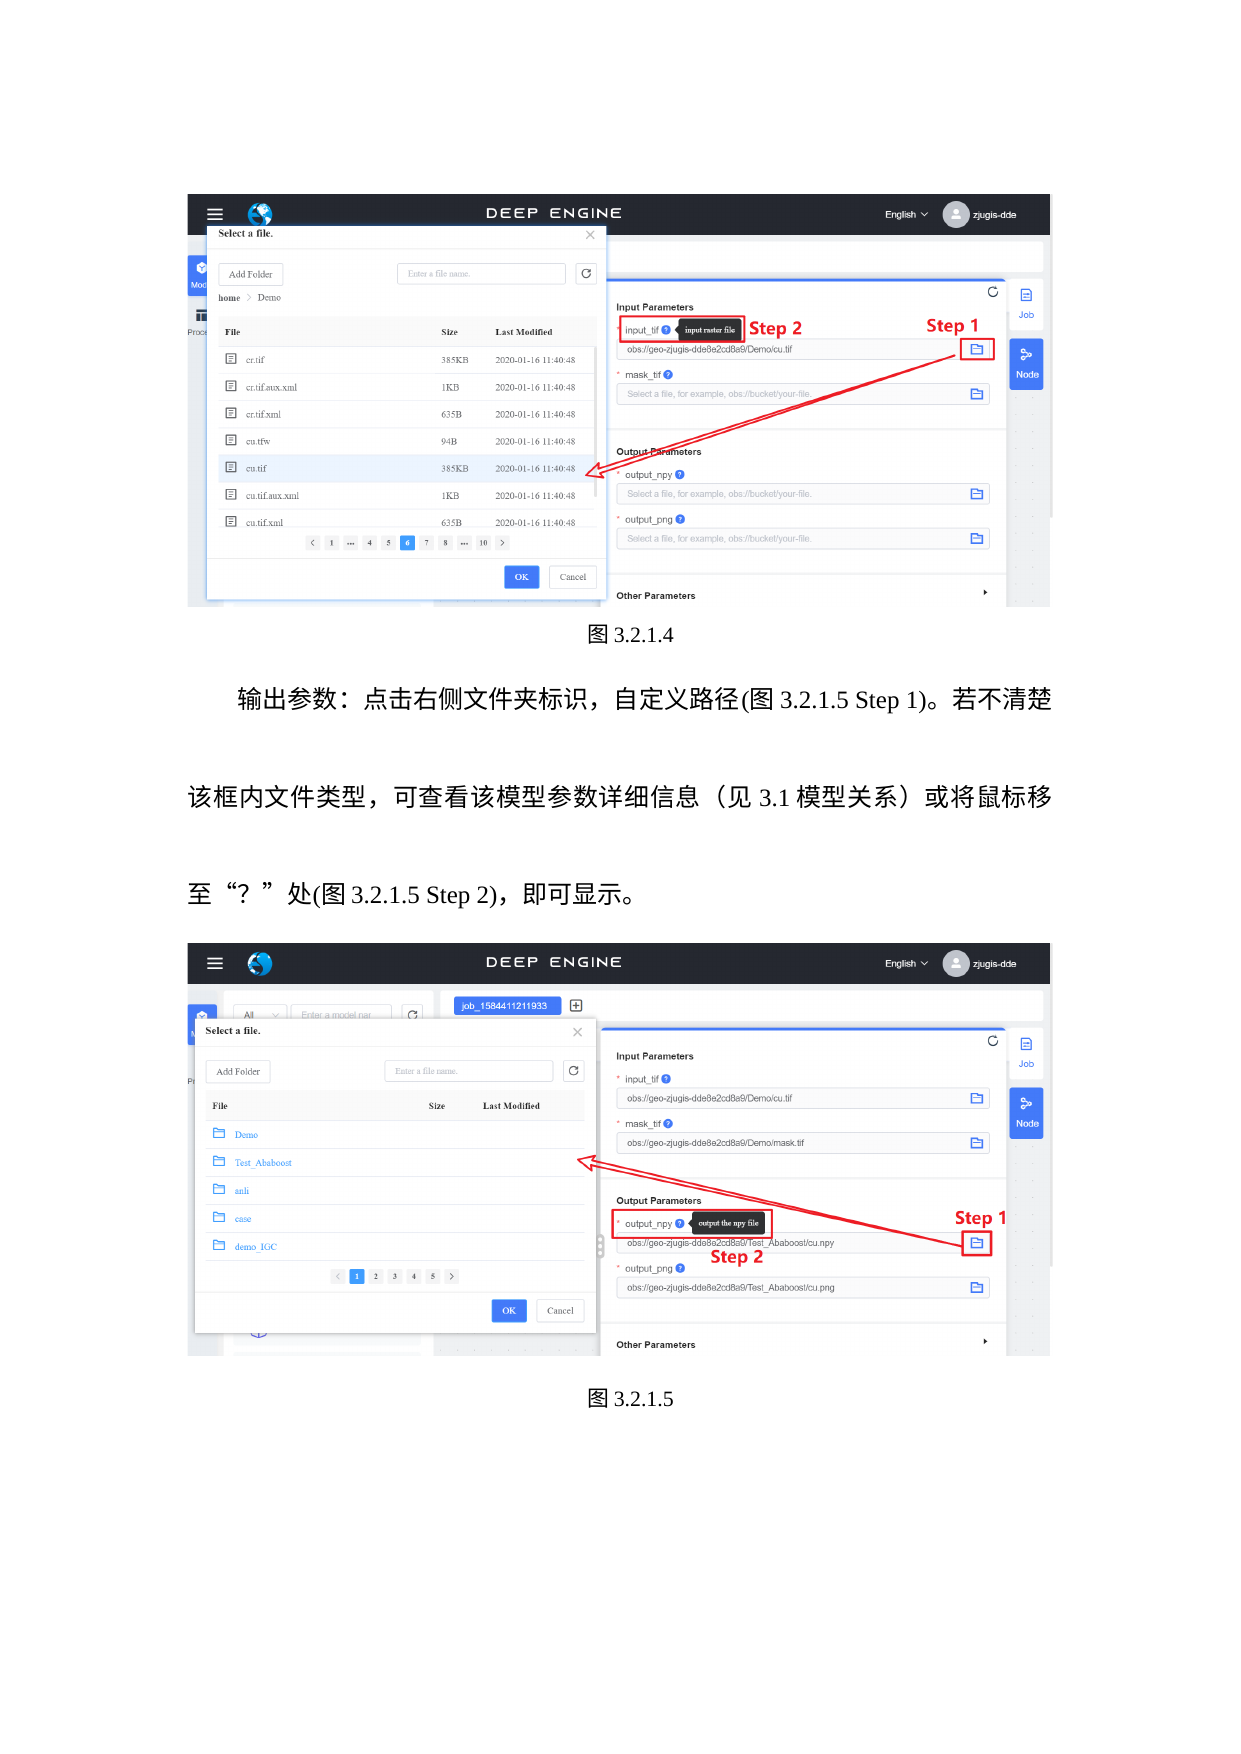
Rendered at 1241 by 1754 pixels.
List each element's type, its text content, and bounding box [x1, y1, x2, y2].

picture [187, 194, 1053, 607]
text 输出参数：点击右侧文件夹标识，自定义路径(图3.2.1.5 Step 1)。若不清楚该框内文件类型，可查看该模型参数详细信息（见3.1模型关系）或将鼠标移至“？”处(图3.2.1.5 Step 2)，即可显示。 [187, 665, 1053, 925]
picture [187, 943, 1053, 1356]
text 图3.2.1.5 [187, 1380, 1053, 1413]
text 图3.2.1.4 [187, 617, 1053, 649]
